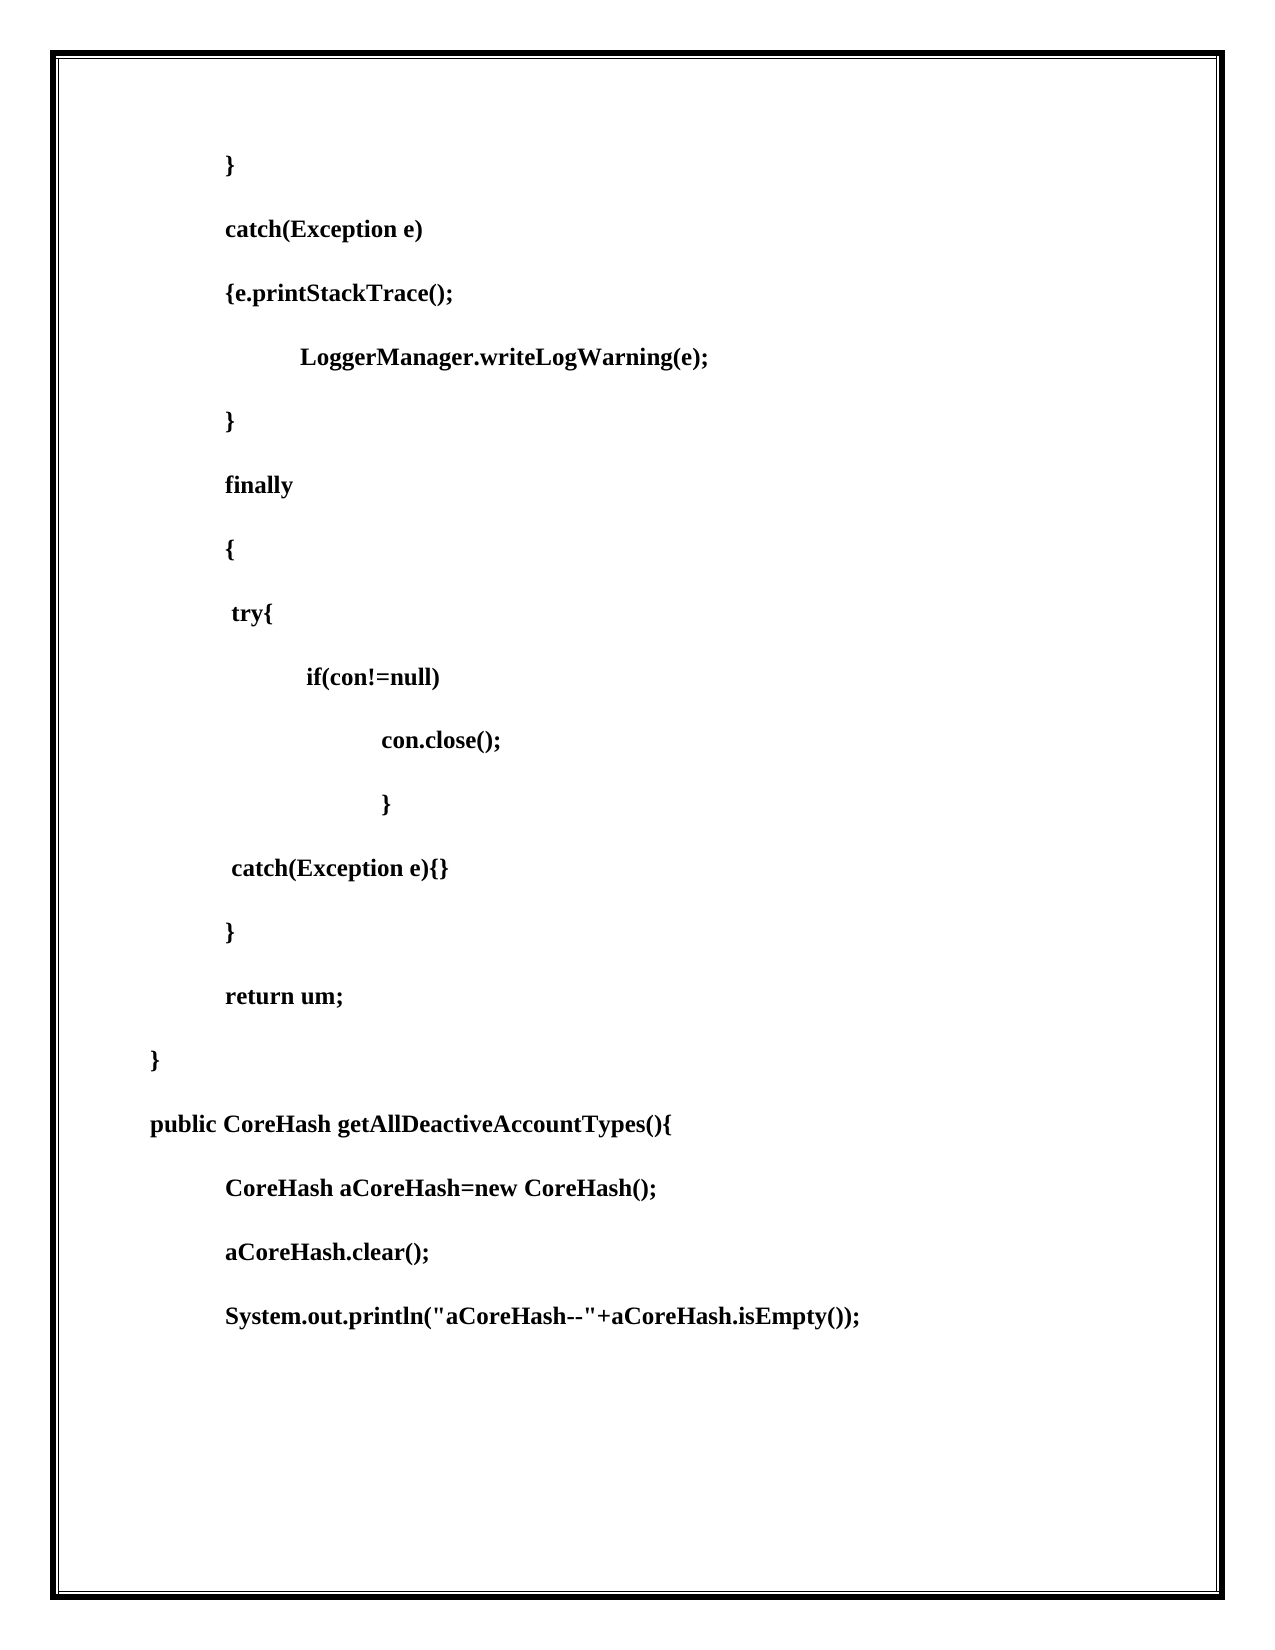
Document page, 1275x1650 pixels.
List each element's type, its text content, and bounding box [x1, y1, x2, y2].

text { [150, 534, 1125, 562]
text return um; [150, 981, 1125, 1010]
text } [150, 150, 1125, 179]
text } [150, 917, 1125, 946]
text con.close(); [150, 726, 1125, 754]
text catch(Exception e) [150, 214, 1125, 243]
text } [150, 1045, 1125, 1074]
text {e.printStackTrace(); [150, 278, 1125, 307]
text LoggerManager.writeLogWarning(e); [150, 342, 1125, 371]
text } [150, 406, 1125, 434]
text try{ [150, 598, 1125, 626]
text catch(Exception e){} [150, 853, 1125, 882]
text finally [150, 470, 1125, 498]
text } [150, 789, 1125, 818]
text System.out.println("aCoreHash--"+aCoreHash.isEmpty()); [150, 1301, 1125, 1330]
text public CoreHash getAllDeactiveAccountTypes(){ [150, 1109, 1125, 1138]
text if(con!=null) [150, 662, 1125, 690]
text CoreHash aCoreHash=new CoreHash(); [150, 1173, 1125, 1202]
text aCoreHash.clear(); [150, 1237, 1125, 1266]
